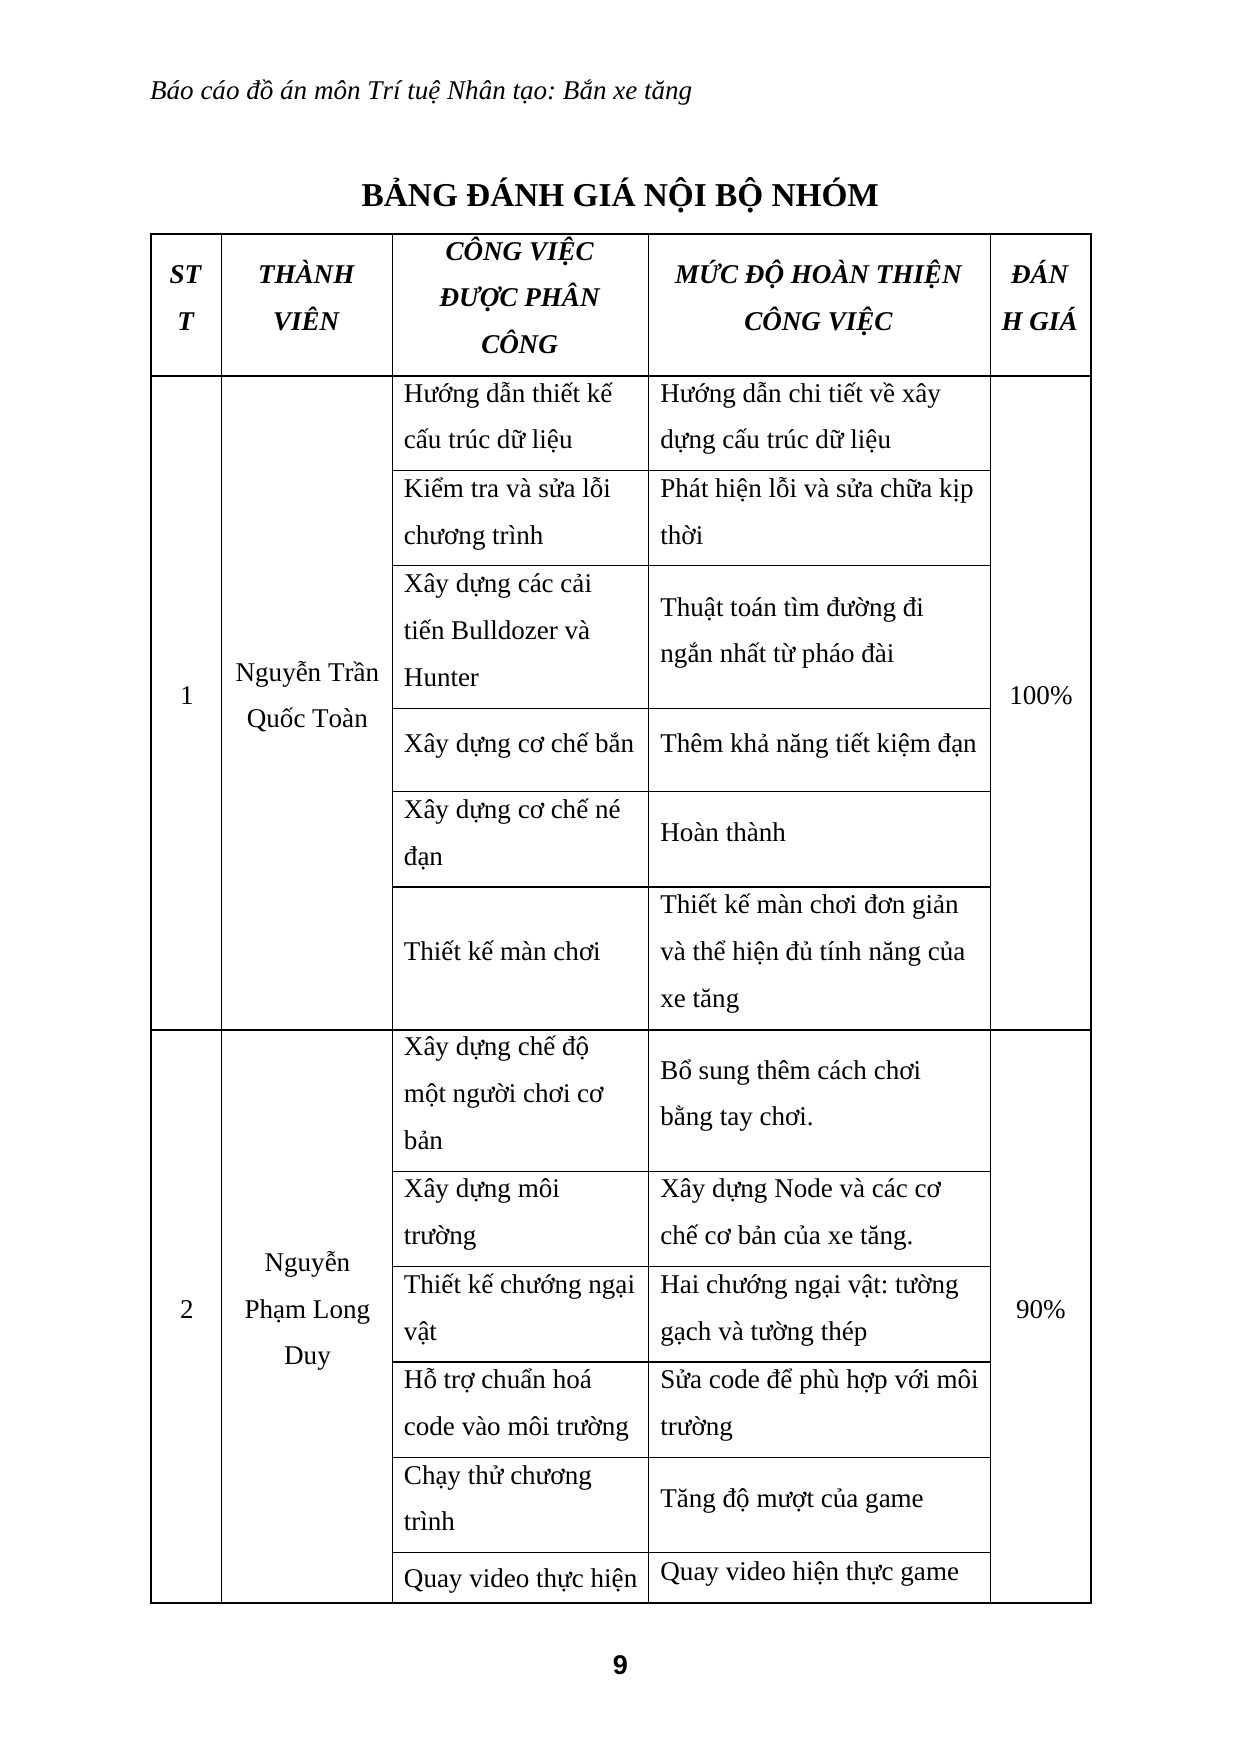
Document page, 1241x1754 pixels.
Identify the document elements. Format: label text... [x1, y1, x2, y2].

table_cell Tăng độ mượt của game [649, 1458, 990, 1552]
table_cell Thiết kế màn chơi [393, 888, 648, 1028]
table_cell Thiết kế chướng ngại vật [393, 1267, 648, 1361]
table_cell 1 [152, 377, 221, 1028]
table_header CÔNG VIỆC ĐƯỢC PHÂN CÔNG [393, 235, 648, 374]
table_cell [393, 1553, 648, 1602]
table_header ĐÁNH GIÁ [991, 235, 1090, 374]
table_cell Hai chướng ngại vật: tường gạch và tường thép [649, 1267, 990, 1361]
table_cell Nguyễn Trần Quốc Toàn [222, 377, 392, 1028]
table_cell Chạy thử chương trình [393, 1458, 648, 1552]
table_cell Xây dựng Node và các cơ chế cơ bản của xe tăng. [649, 1172, 990, 1266]
table_cell Xây dựng cơ chế bắn [393, 709, 648, 791]
table_cell Hỗ trợ chuẩn hoá code vào môi trường [393, 1363, 648, 1457]
table_cell Nguyễn Phạm Long Duy [222, 1031, 392, 1602]
table_cell Xây dựng cơ chế né đạn [393, 792, 648, 886]
table_cell Hướng dẫn chi tiết về xây dựng cấu trúc dữ liệu [649, 377, 990, 470]
table_cell Thiết kế màn chơi đơn giản và thể hiện đủ tính năng của xe tăng [649, 888, 990, 1028]
table_cell Bổ sung thêm cách chơi bằng tay chơi. [649, 1031, 990, 1171]
table_cell Hướng dẫn thiết kế cấu trúc dữ liệu [393, 377, 648, 470]
table_cell 2 [152, 1031, 221, 1602]
table_cell Sửa code để phù hợp với môi trường [649, 1363, 990, 1457]
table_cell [649, 1553, 990, 1602]
table_cell 100% [991, 377, 1090, 1028]
table_cell Thêm khả năng tiết kiệm đạn [649, 709, 990, 791]
table_cell Xây dựng chế độ một người chơi cơ bản [393, 1031, 648, 1171]
table_cell Xây dựng môi trường [393, 1172, 648, 1266]
table_cell Phát hiện lỗi và sửa chữa kịp thời [649, 471, 990, 565]
table_cell 90% [991, 1031, 1090, 1602]
table_cell Thuật toán tìm đường đi ngắn nhất từ pháo đài [649, 566, 990, 707]
subtitle BẢNG ĐÁNH GIÁ NỘI BỘ NHÓM [150, 175, 1090, 213]
table_header STT [152, 235, 221, 374]
table_header THÀNH VIÊN [222, 235, 392, 374]
table_cell Hoàn thành [649, 792, 990, 886]
table_cell Kiểm tra và sửa lỗi chương trình [393, 471, 648, 565]
table_header MỨC ĐỘ HOÀN THIỆN CÔNG VIỆC [649, 235, 990, 374]
table_cell Xây dựng các cải tiến Bulldozer và Hunter [393, 566, 648, 707]
